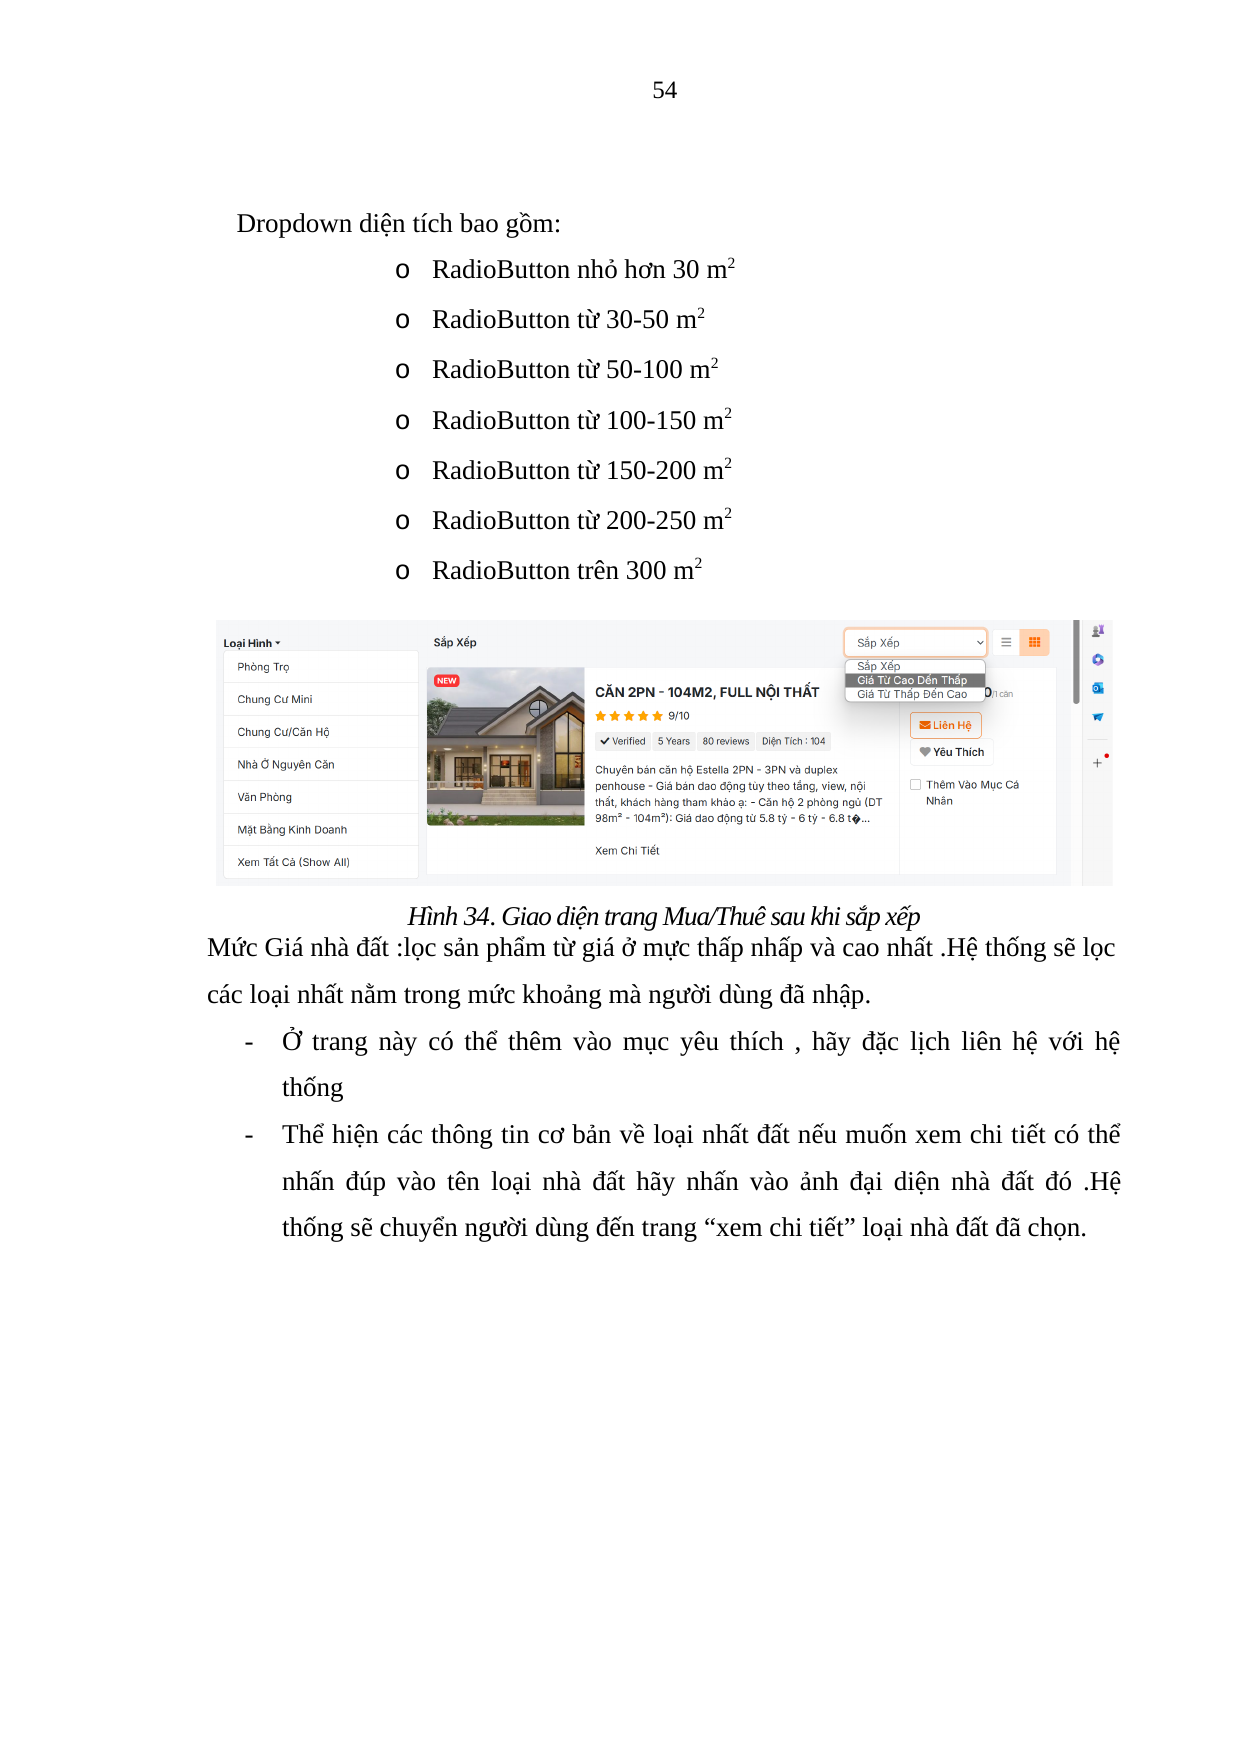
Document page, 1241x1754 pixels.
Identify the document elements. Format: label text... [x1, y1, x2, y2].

list RadioButton từ 150-200 m2 [394, 454, 1122, 487]
list RadioButton từ 200-250 m2 [394, 504, 1122, 537]
list Dropdown diện tích bao gồm: [236, 207, 1122, 238]
list RadioButton trên 300 m2 [394, 554, 1122, 587]
text Hình 34. Giao diện trang Mua/Thuê sau khi sắp xếp [207, 900, 1122, 932]
list RadioButton từ 50-100 m2 [394, 354, 1122, 387]
list RadioButton nhỏ hơn 30 m2 [394, 253, 1122, 287]
picture [216, 620, 1113, 886]
text Mức Giá nhà đất :lọc sản phẩm từ giá ở mực thấp nhấp và cao nhất .Hệ thống sẽ lọc các loại nhất nằm trong mức khoảng mà người dùng đã nhập. [207, 932, 1122, 1009]
list Thể hiện các thông tin cơ bản về loại nhất đất nếu muốn xem chi tiết có thể nhấn đúp vào tên loại nhà đất hãy nhấn vào ảnh đại diện nhà đất đó .Hệ thống sẽ chuyển người dùng đến trang “xem chi tiết” loại nhà đất đã chọn. [244, 1118, 1122, 1243]
list RadioButton từ 100-150 m2 [394, 404, 1122, 437]
list RadioButton từ 30-50 m2 [394, 303, 1122, 337]
list Ở trang này có thể thêm vào mục yêu thích , hãy đặc lịch liên hệ với hệ thống [244, 1025, 1122, 1103]
